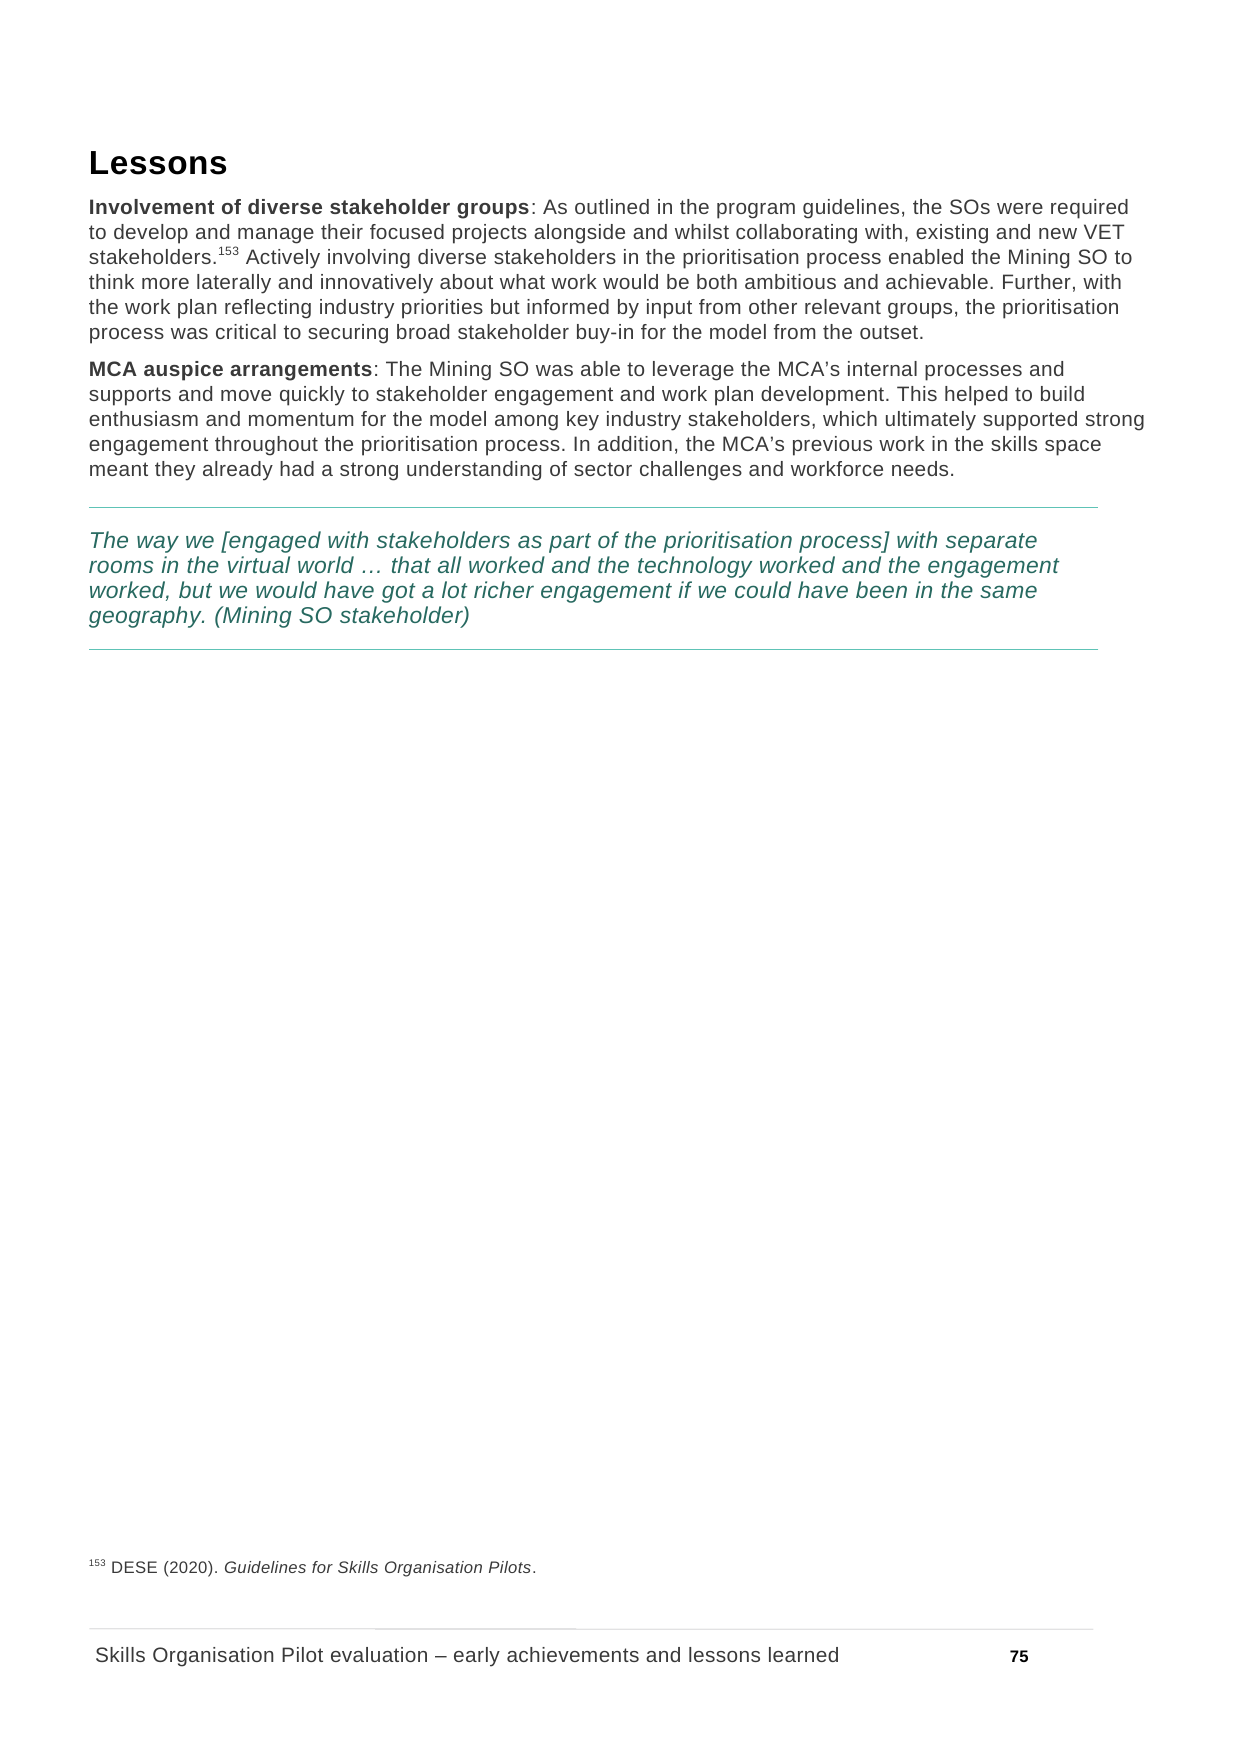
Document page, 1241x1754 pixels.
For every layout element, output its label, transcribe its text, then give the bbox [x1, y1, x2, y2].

subtitle Lessons [89, 143, 1152, 182]
text Involvement of diverse stakeholder groups: As outlined in the program guidelines, the SOs were required to develop and manage their focused projects alongside and whilst collaborating with, existing and new VET stakeholders. Actively involving diverse stakeholders in the prioritisation process enabled the Mining SO to think more laterally and innovatively about what work would be both ambitious and achievable. Further, with the work plan reflecting industry priorities but informed by input from other relevant groups, the prioritisation process was critical to securing broad stakeholder buy-in for the model from the outset. [89, 194, 1152, 344]
text MCA auspice arrangements: The Mining SO was able to leverage the MCA’s internal processes and supports and move quickly to stakeholder engagement and work plan development. This helped to build enthusiasm and momentum for the model among key industry stakeholders, which ultimately supported strong engagement throughout the prioritisation process. In addition, the MCA’s previous work in the skills space meant they already had a strong understanding of sector challenges and workforce needs. [89, 357, 1152, 482]
text The way we [engaged with stakeholders as part of the prioritisation process] with separate rooms in the virtual world … that all worked and the technology worked and the engagement worked, but we would have got a lot richer engagement if we could have been in the same geography. (Mining SO stakeholder) [89, 508, 1098, 649]
